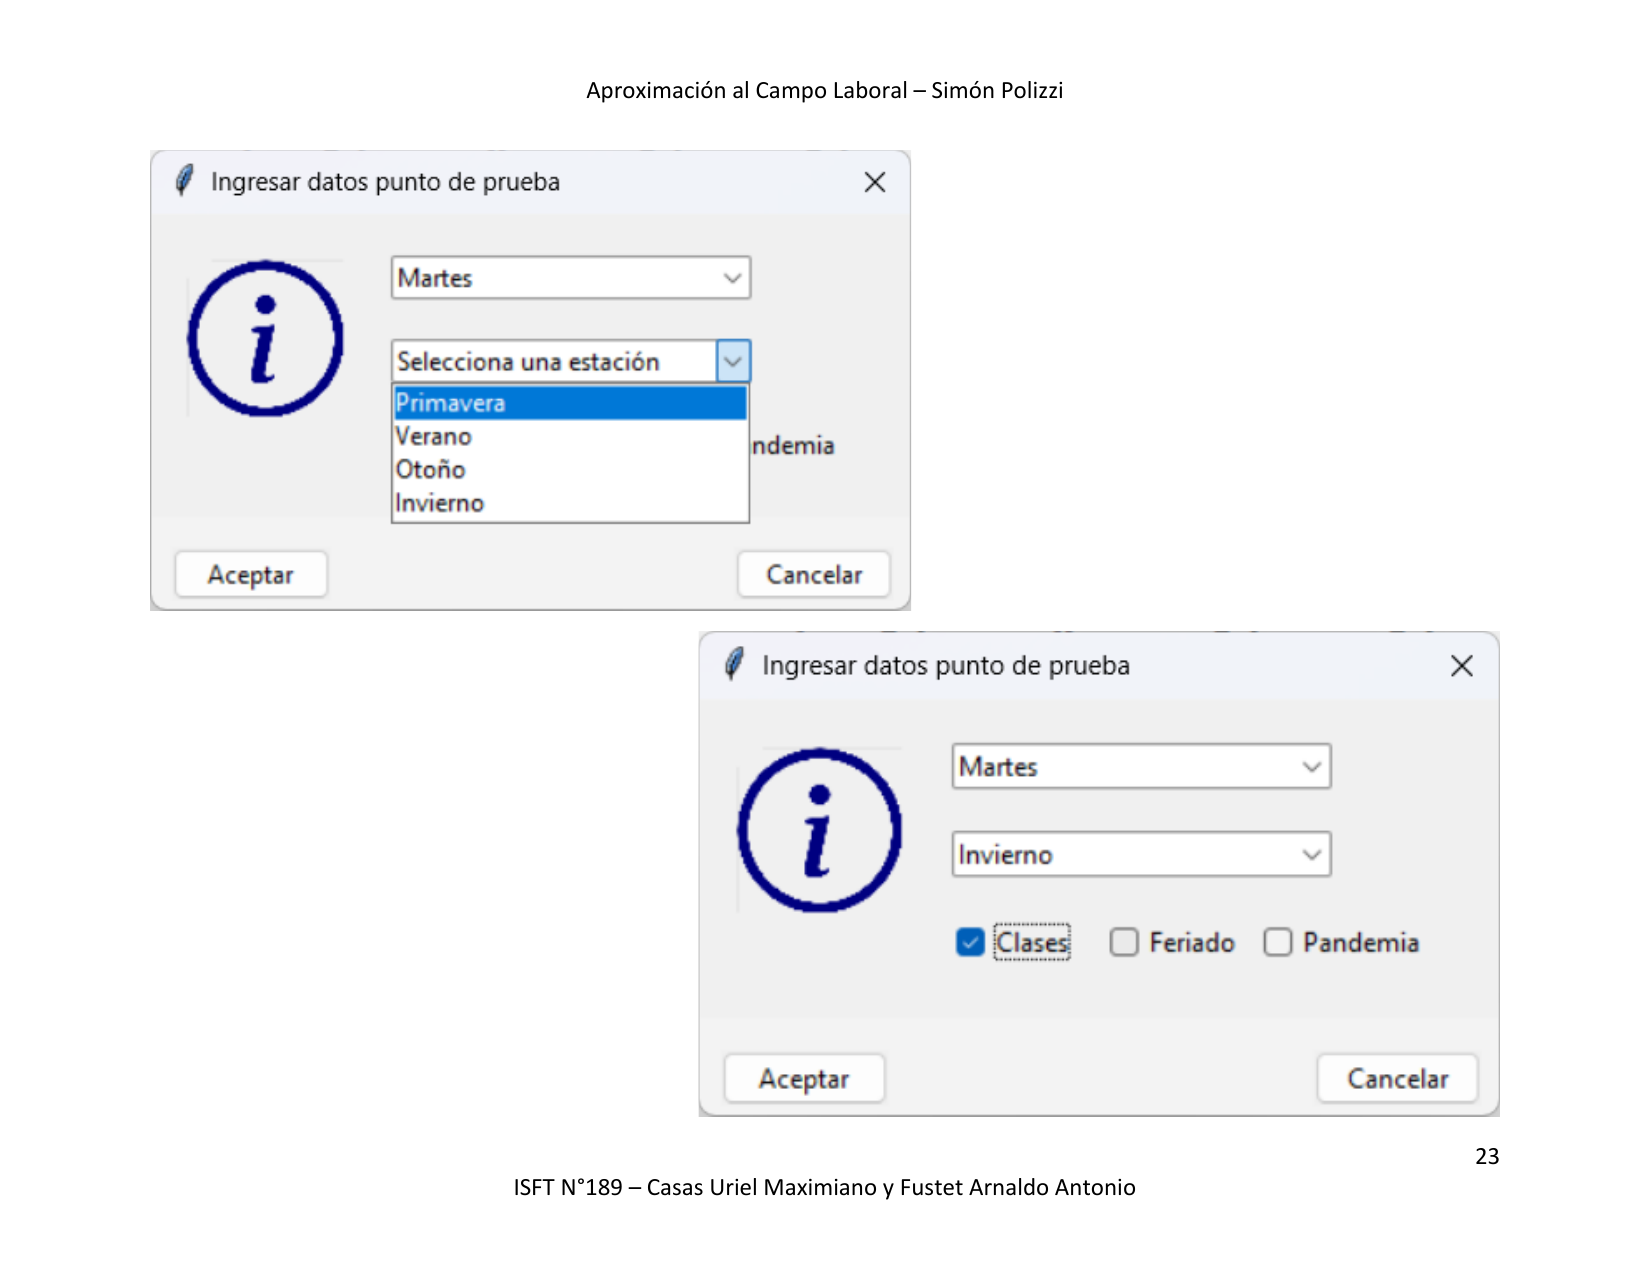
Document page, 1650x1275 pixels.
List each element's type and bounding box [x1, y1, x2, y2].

picture [698, 631, 1500, 1117]
picture [150, 150, 912, 611]
